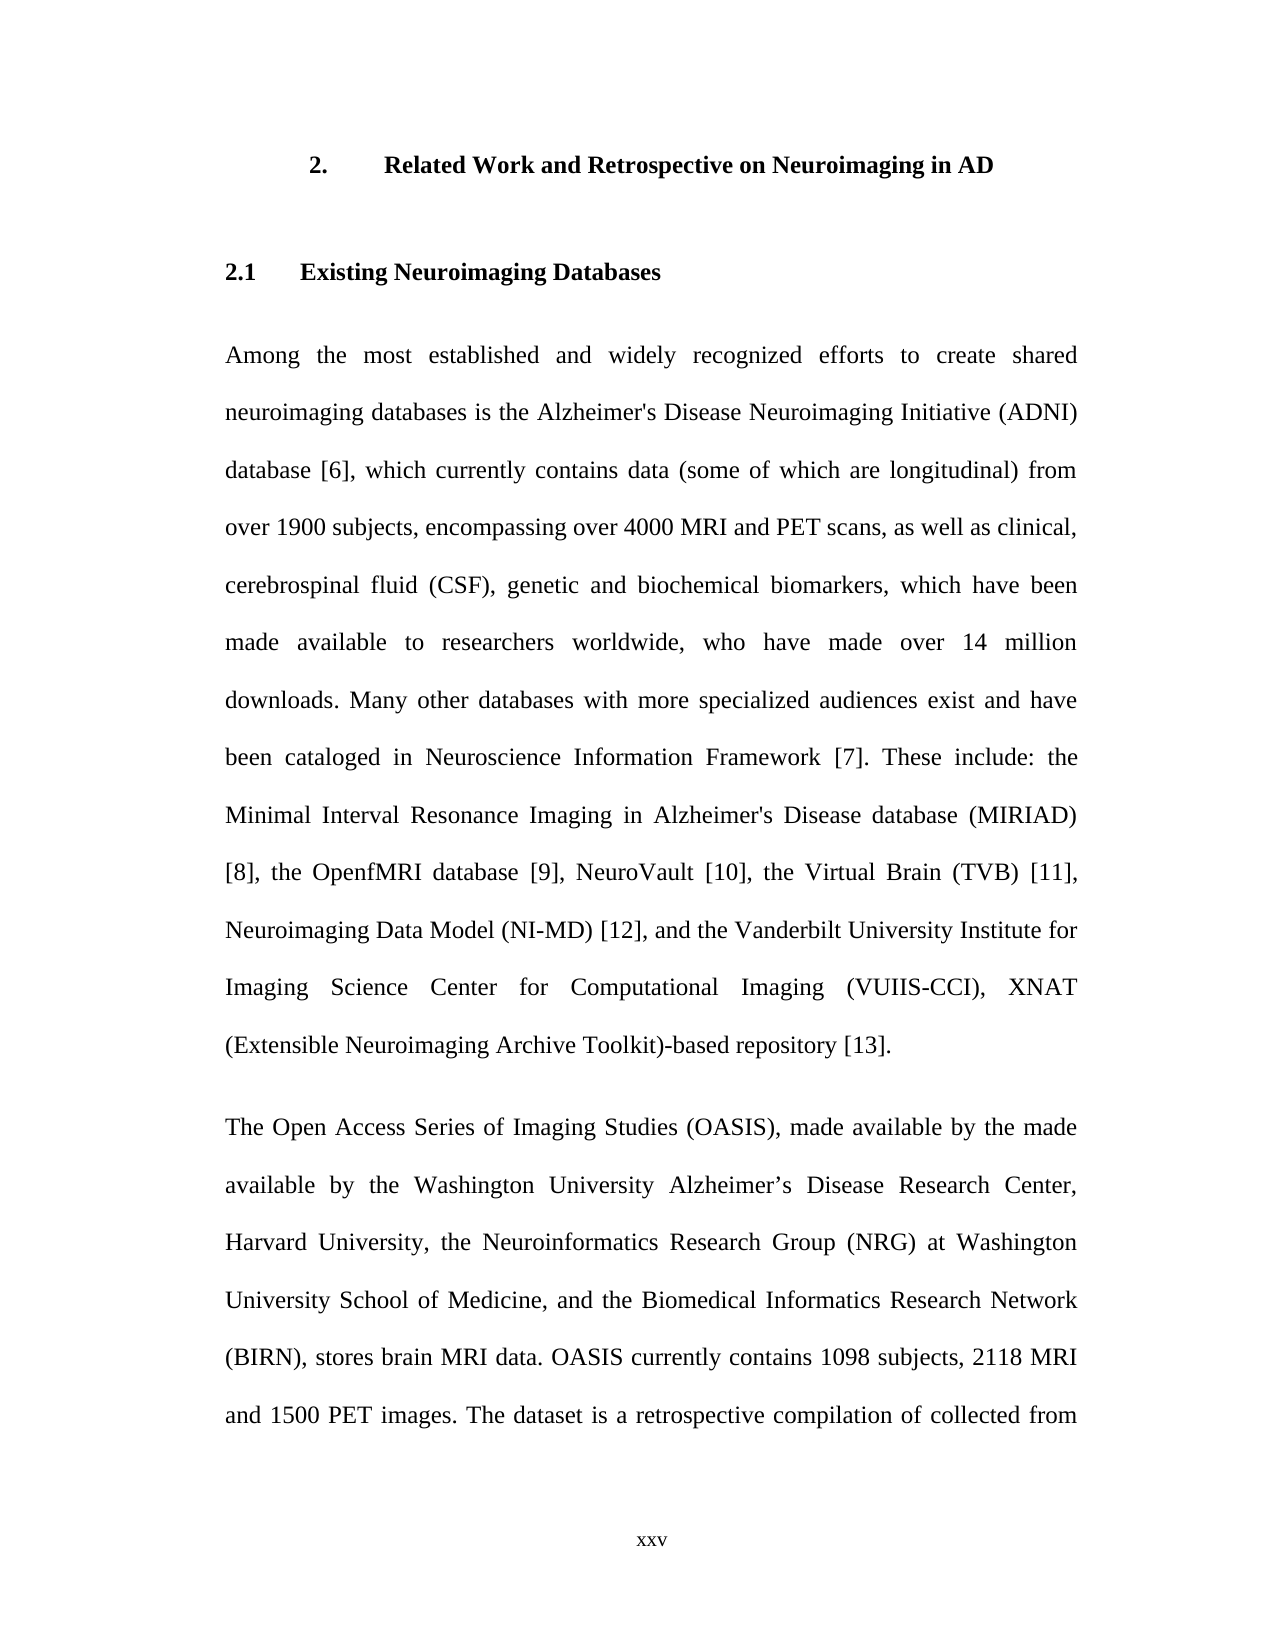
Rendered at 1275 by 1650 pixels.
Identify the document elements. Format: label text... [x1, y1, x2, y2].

text Among the most established and widely recognized efforts to create shared neuroimaging databases is the Alzheimer's Disease Neuroimaging Initiative (ADNI) database [6], which currently contains data (some of which are longitudinal) from over 1900 subjects, encompassing over 4000 MRI and PET scans, as well as clinical, cerebrospinal fluid (CSF), genetic and biochemical biomarkers, which have been made available to researchers worldwide, who have made over 14 million downloads. Many other databases with more specialized audiences exist and have been cataloged in Neuroscience Information Framework [7]. These include: the Minimal Interval Resonance Imaging in Alzheimer's Disease database (MIRIAD) [8], the OpenfMRI database [9], NeuroVault [10], the Virtual Brain (TVB) [11], Neuroimaging Data Model (NI-MD) [12], and the Vanderbilt University Institute for Imaging Science Center for Computational Imaging (VUIIS-CCI), XNAT (Extensible Neuroimaging Archive Toolkit)-based repository [13]. [225, 340, 1078, 1059]
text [225, 1112, 1078, 1429]
subtitle Existing Neuroimaging Databases [225, 257, 1078, 286]
subtitle Related Work and Retrospective on Neuroimaging in AD [225, 150, 1078, 179]
